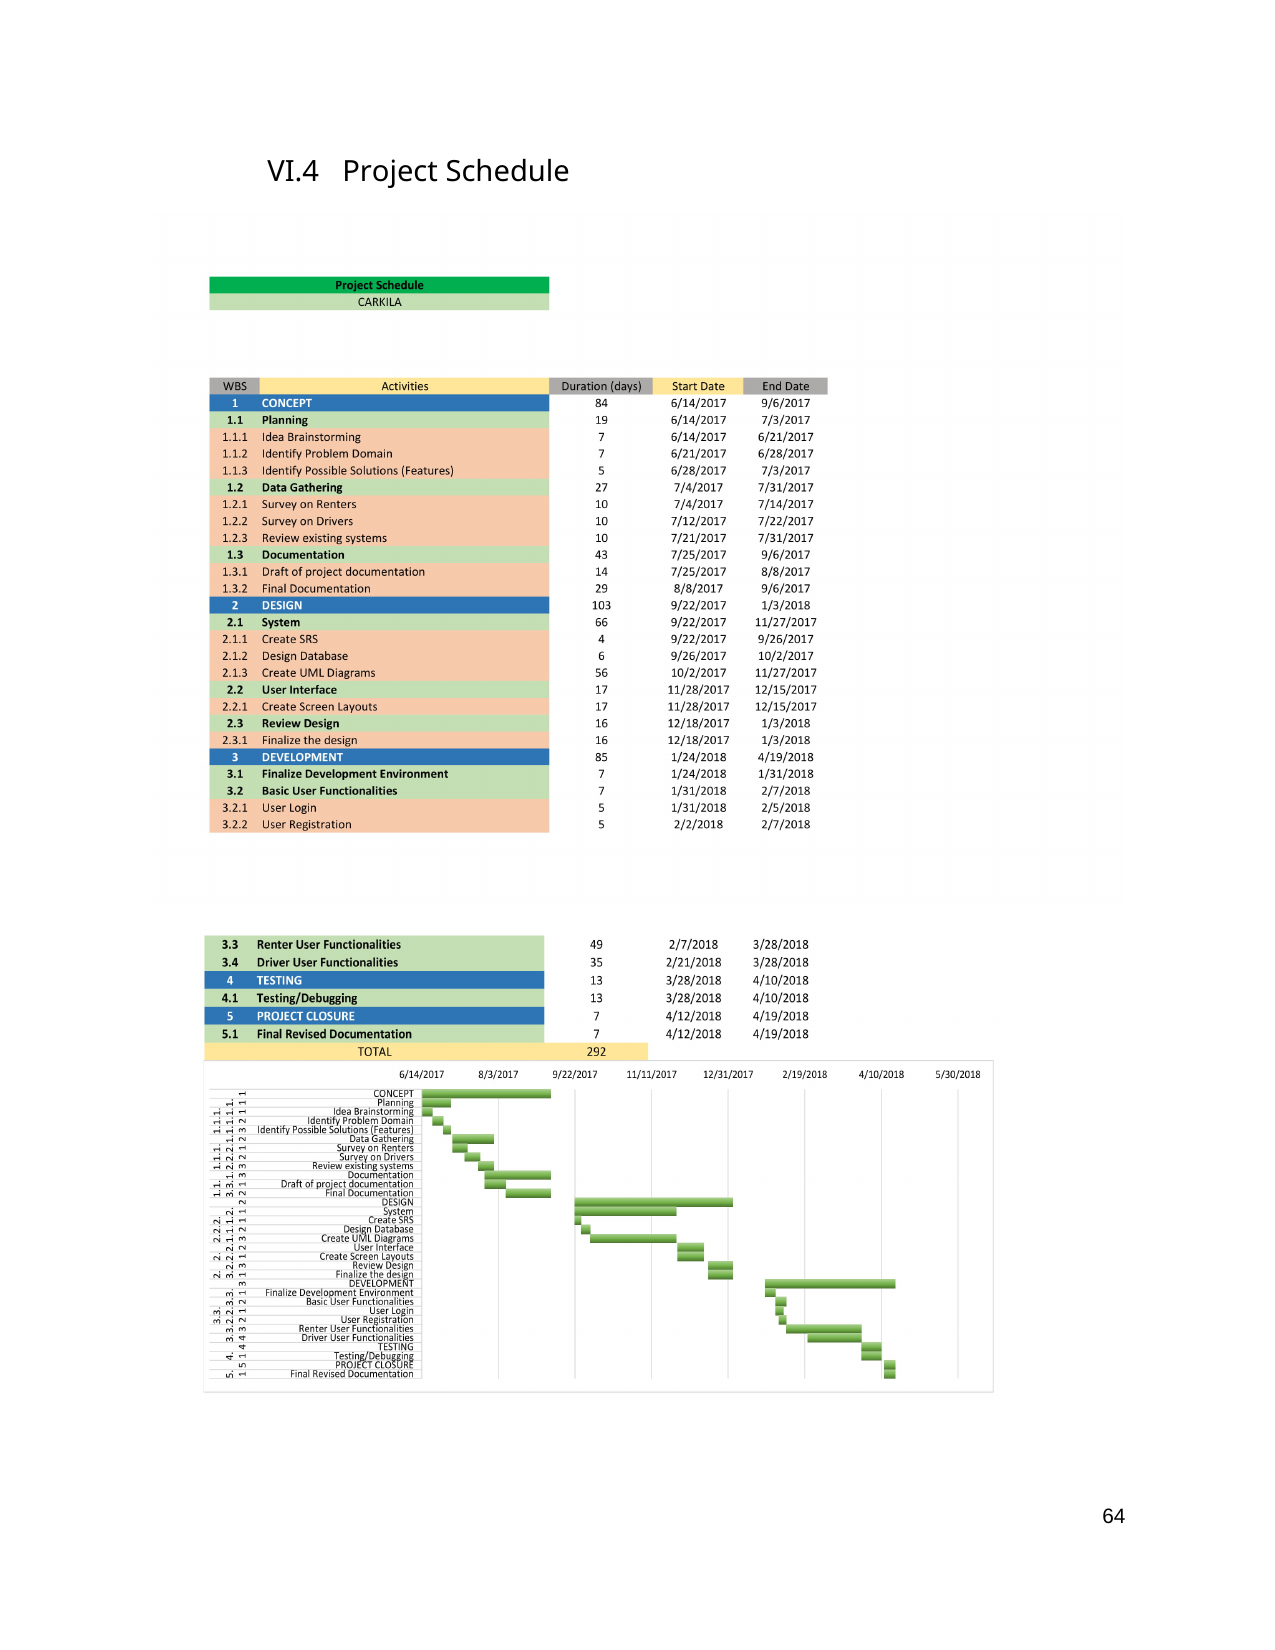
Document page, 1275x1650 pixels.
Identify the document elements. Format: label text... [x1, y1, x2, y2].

picture [186, 919, 1021, 1409]
picture [150, 213, 1125, 904]
subtitle Project Schedule [267, 150, 1125, 190]
